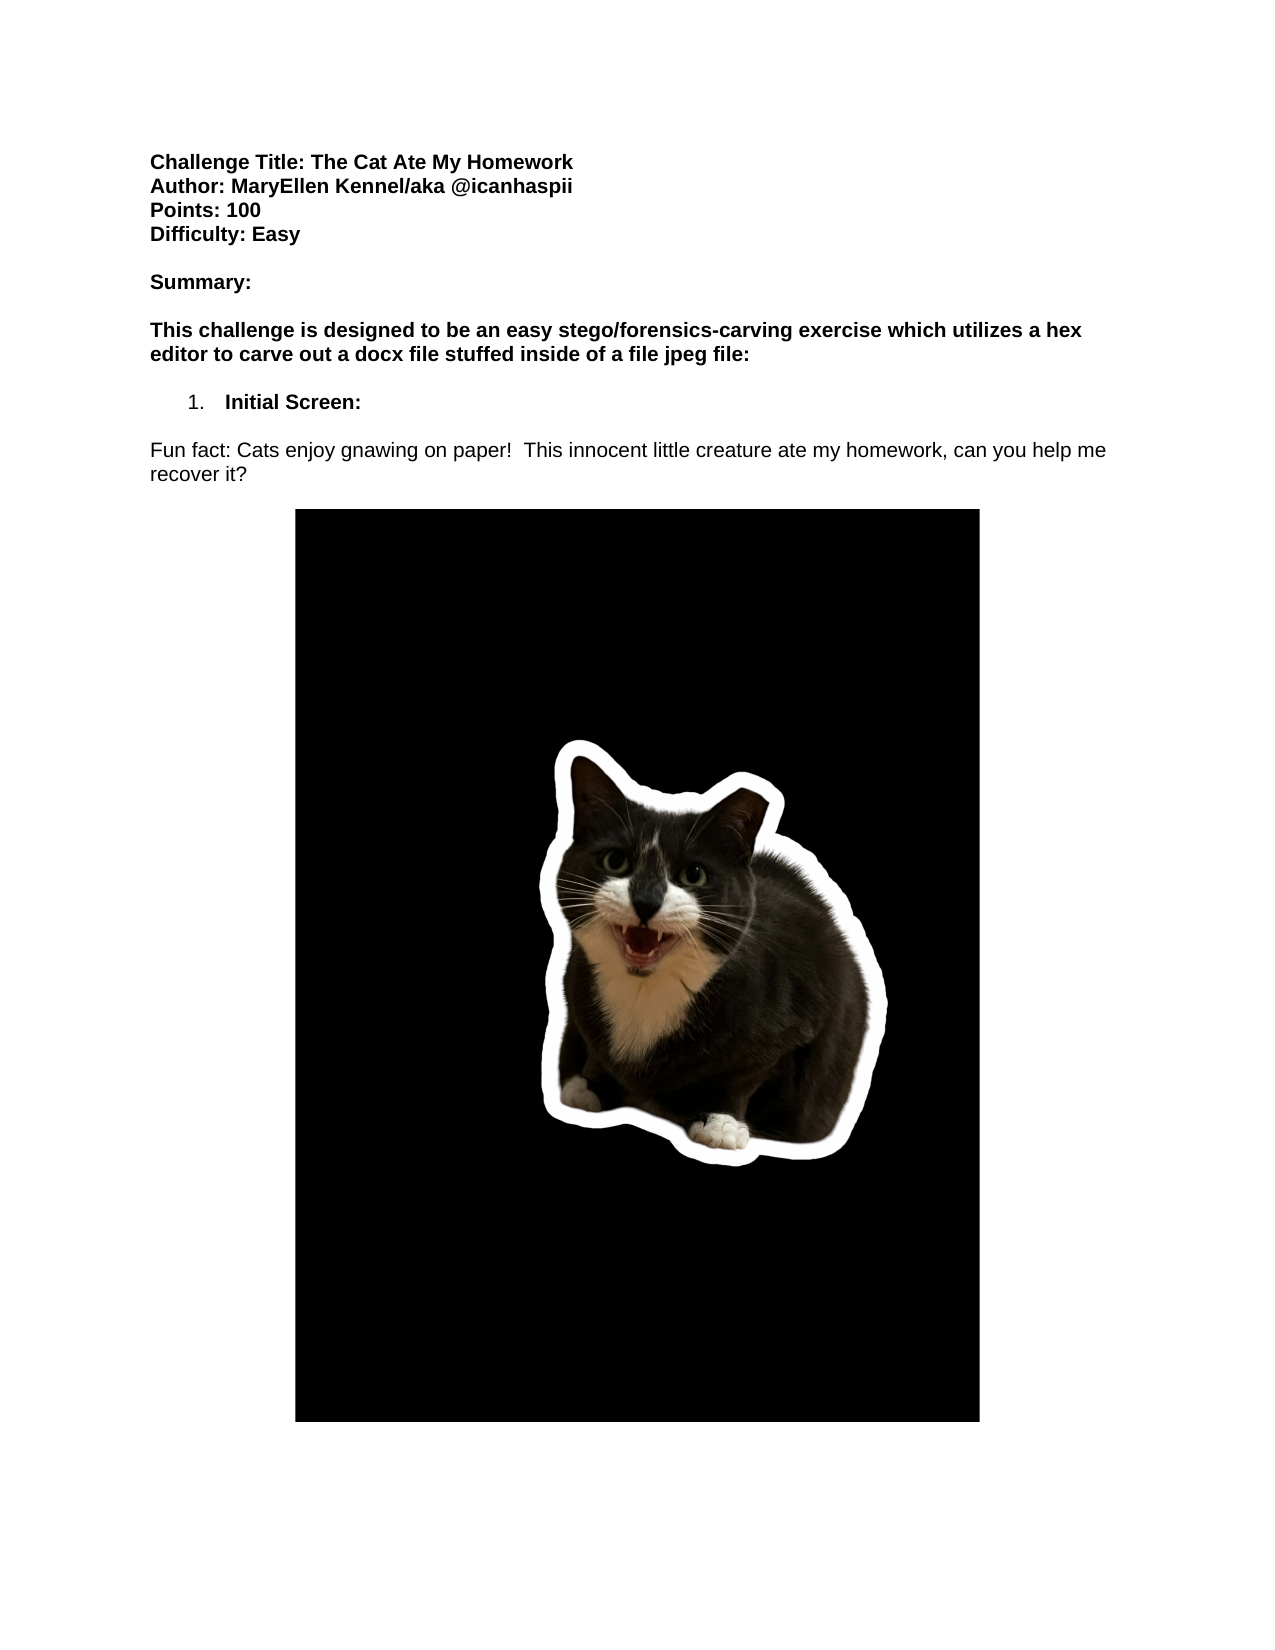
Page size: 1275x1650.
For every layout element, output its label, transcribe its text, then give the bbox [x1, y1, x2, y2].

text Fun fact: Cats enjoy gnawing on paper! This innocent little creature ate my homework, can you help me recover it? [150, 437, 1125, 485]
text Points: 100 [150, 198, 1125, 222]
text This challenge is designed to be an easy stego/forensics-carving exercise which utilizes a hex editor to carve out a docx file stuffed inside of a file jpeg file: [150, 318, 1125, 366]
list Initial Screen: [187, 389, 1125, 413]
text Difficulty: Easy [150, 222, 1125, 246]
text Author: MaryEllen Kennel/aka @icanhaspii [150, 174, 1125, 198]
text Summary: [150, 270, 1125, 294]
text Challenge Title: The Cat Ate My Homework [150, 150, 1125, 174]
